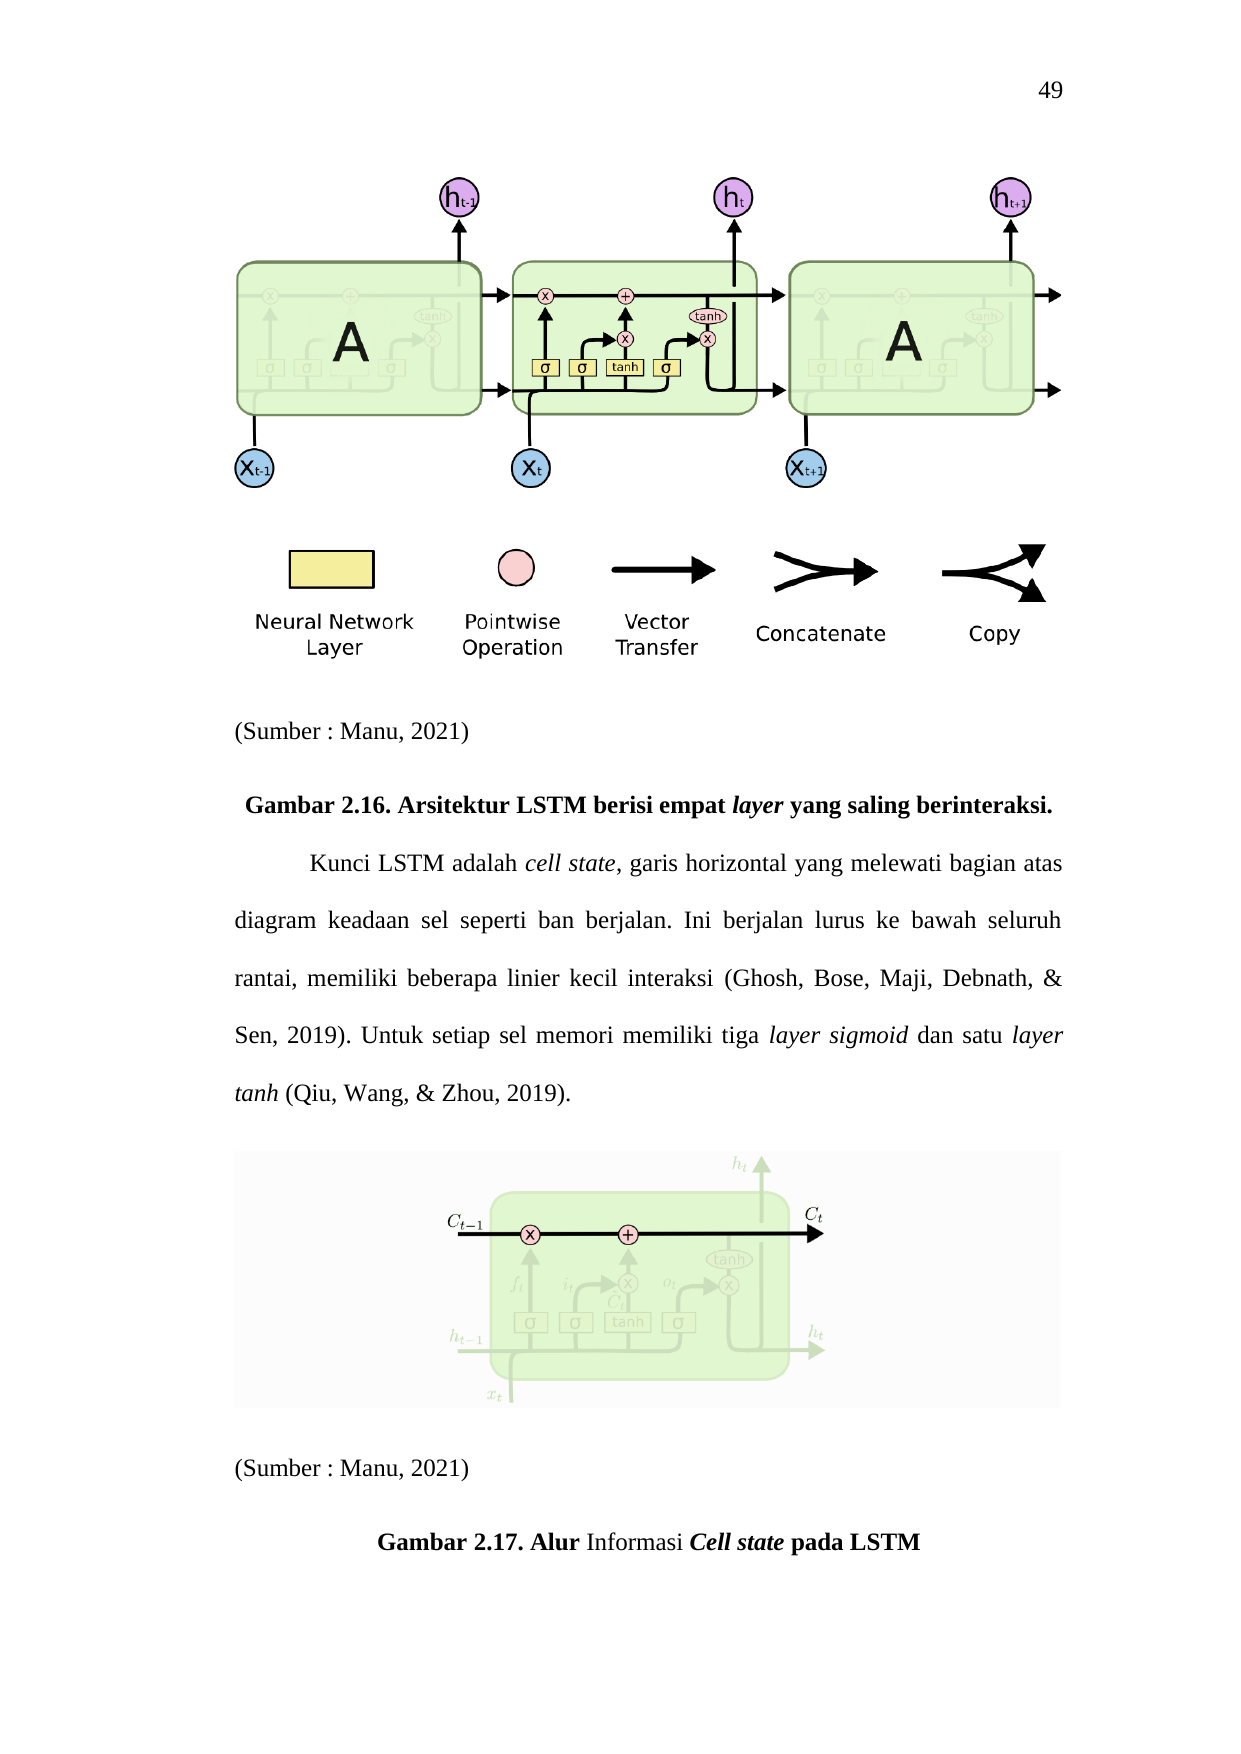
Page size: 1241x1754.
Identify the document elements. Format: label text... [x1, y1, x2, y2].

picture [234, 1151, 1062, 1408]
picture [234, 516, 1062, 671]
picture [234, 177, 1062, 488]
text Kunci LSTM adalah cell state, garis horizontal yang melewati bagian atas diagram keadaan sel seperti ban berjalan. Ini berjalan lurus ke bawah seluruh rantai, memiliki beberapa linier kecil interaksi . Untuk setiap sel memori memiliki tiga layer sigmoid dan satu layer tanh . [234, 848, 1063, 1106]
